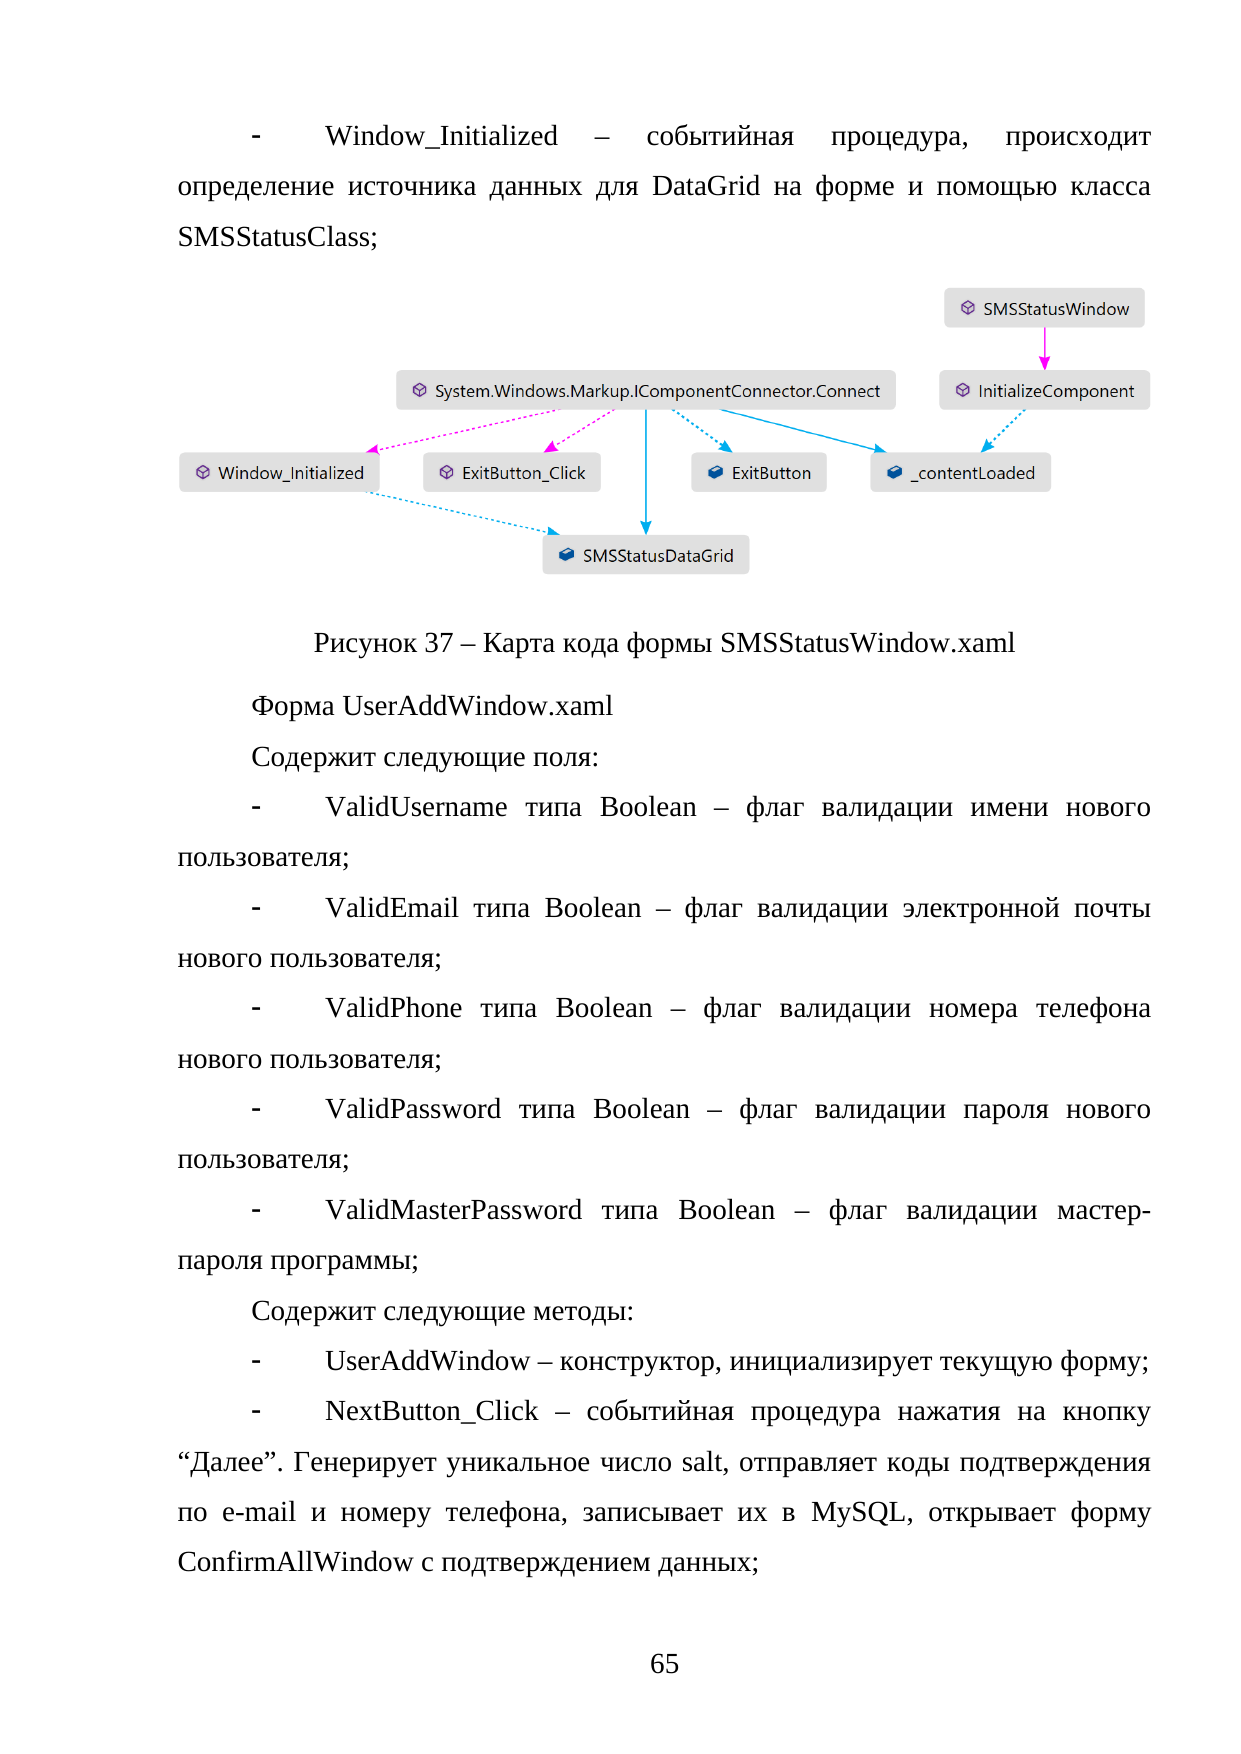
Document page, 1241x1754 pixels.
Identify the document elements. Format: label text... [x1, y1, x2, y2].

list ValidMasterPassword типа Boolean – флаг валидации мастер-пароля программы; [177, 1192, 1152, 1276]
text Содержит следующие методы: [177, 1293, 1152, 1326]
list NextButton_Click – событийная процедура нажатия на кнопку “Далее”. Генерирует уникальное число salt, отправляет коды подтверждения по e-mail и номеру телефона, записывает их в MySQL, открывает форму ConfirmAllWindow с подтверждением данных; [177, 1393, 1152, 1578]
list ValidEmail типа Boolean – флаг валидации электронной почты нового пользователя; [177, 890, 1152, 974]
list ValidPhone типа Boolean – флаг валидации номера телефона нового пользователя; [177, 990, 1152, 1074]
picture [177, 269, 1152, 588]
list UserAddWindow – конструктор, инициализирует текущую форму; [177, 1343, 1152, 1377]
list Window_Initialized – событийная процедура, происходит определение источника данных для DataGrid на форме и помощью класса SMSStatusClass; [177, 118, 1152, 252]
list ValidPassword типа Boolean – флаг валидации пароля нового пользователя; [177, 1091, 1152, 1175]
text Содержит следующие поля: [177, 739, 1152, 772]
text Рисунок 37 – Карта кода формы SMSStatusWindow.xaml [177, 626, 1152, 659]
text Форма UserAddWindow.xaml [177, 688, 1152, 722]
list ValidUsername типа Boolean – флаг валидации имени нового пользователя; [177, 789, 1152, 873]
